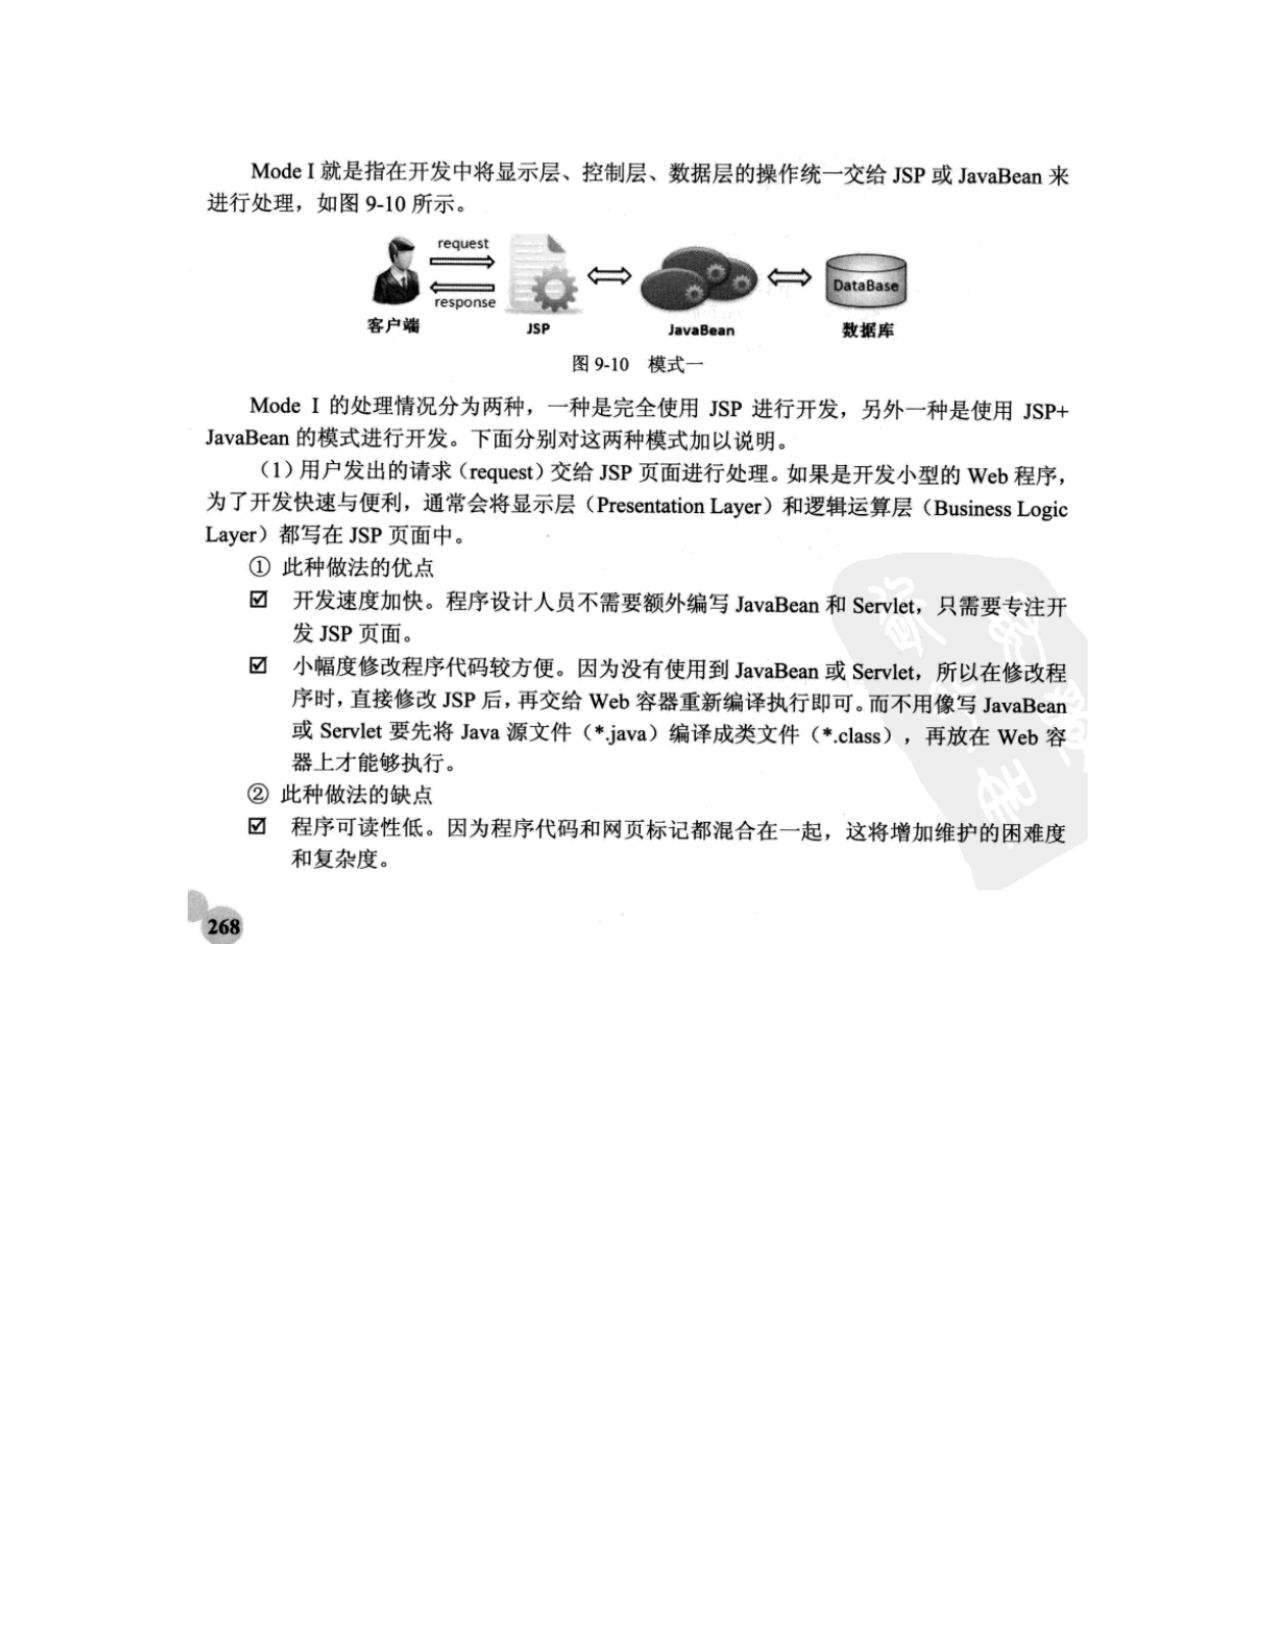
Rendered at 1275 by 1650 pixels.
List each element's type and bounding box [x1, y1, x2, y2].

picture [187, 150, 1088, 944]
